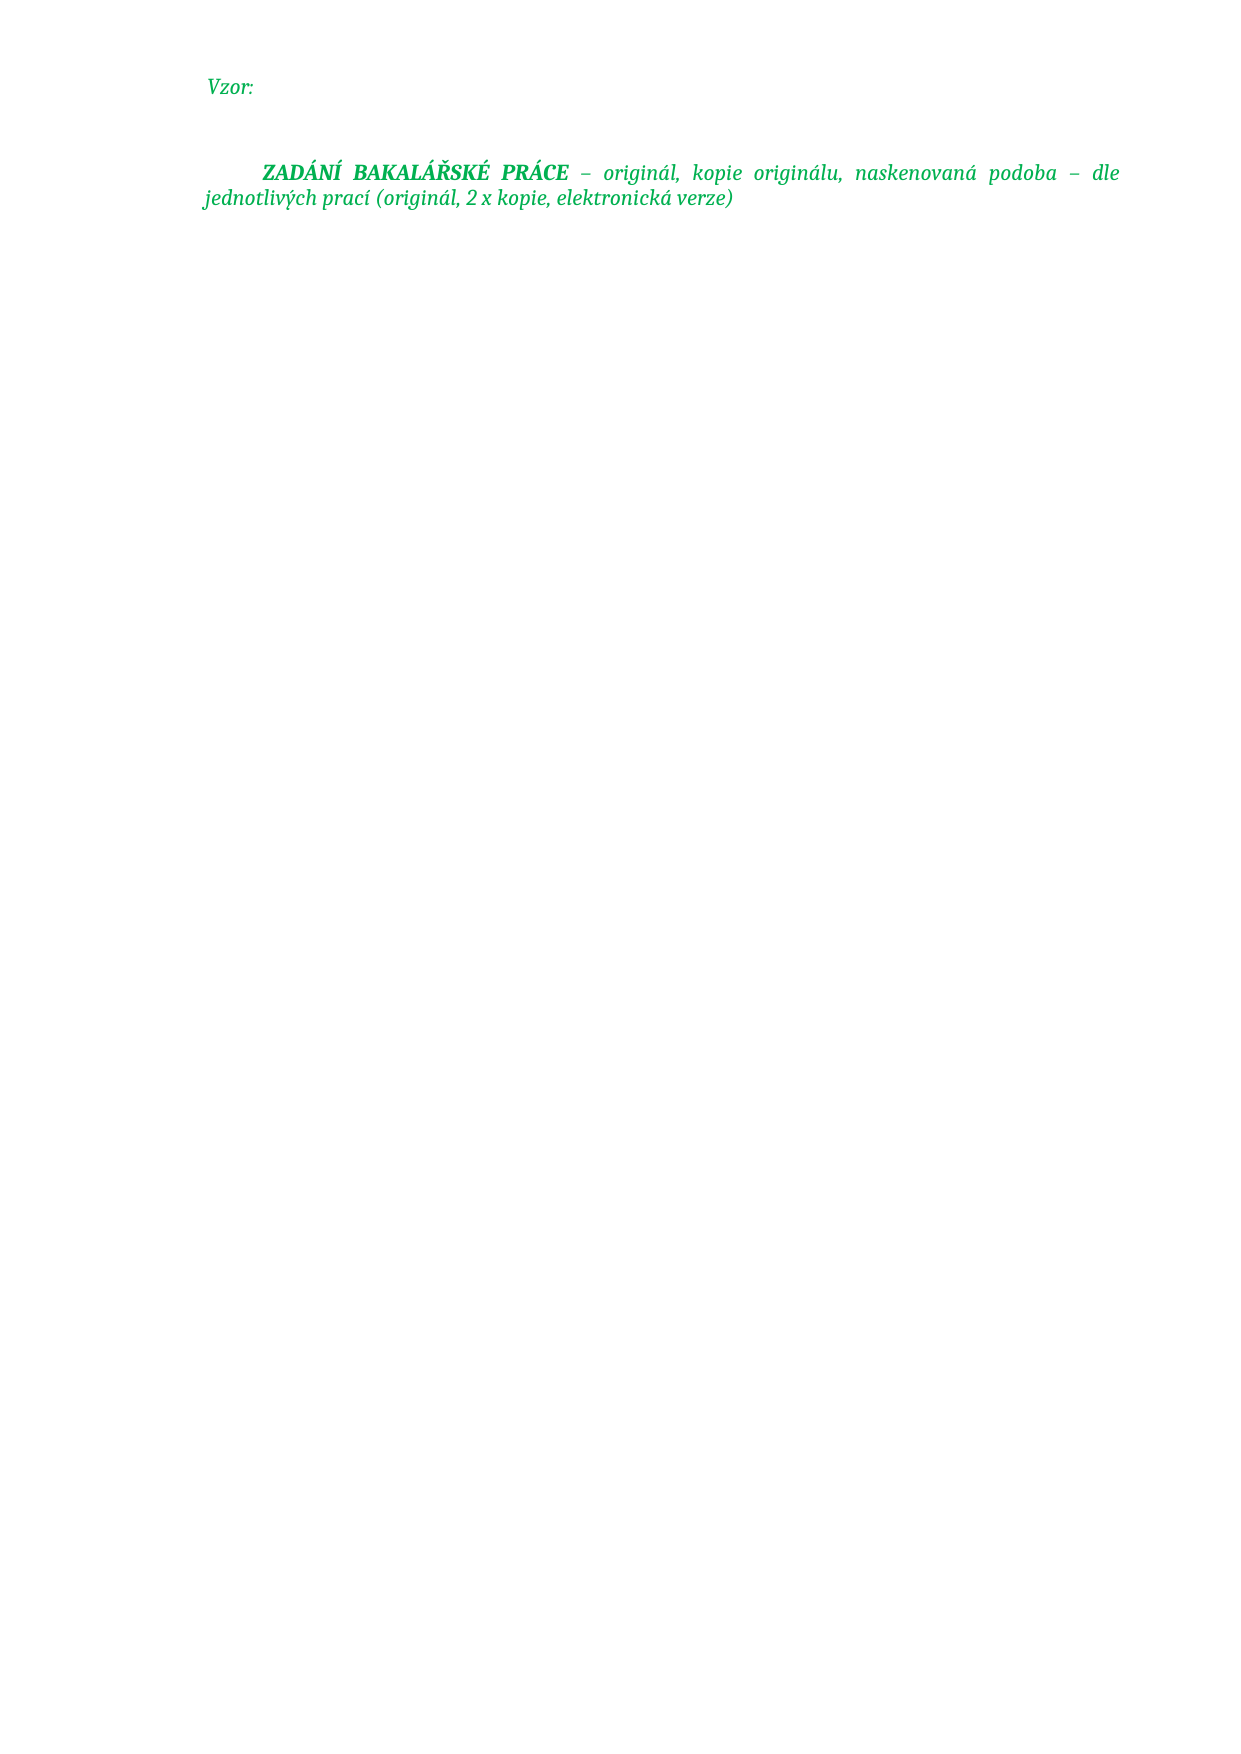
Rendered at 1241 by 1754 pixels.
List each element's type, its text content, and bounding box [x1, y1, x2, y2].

text ZADÁNÍ BAKALÁŘSKÉ PRÁCE – originál, kopie originálu, naskenovaná podoba – dle jednotlivých prací (originál, 2 x kopie, elektronická verze) [205, 159, 1123, 211]
